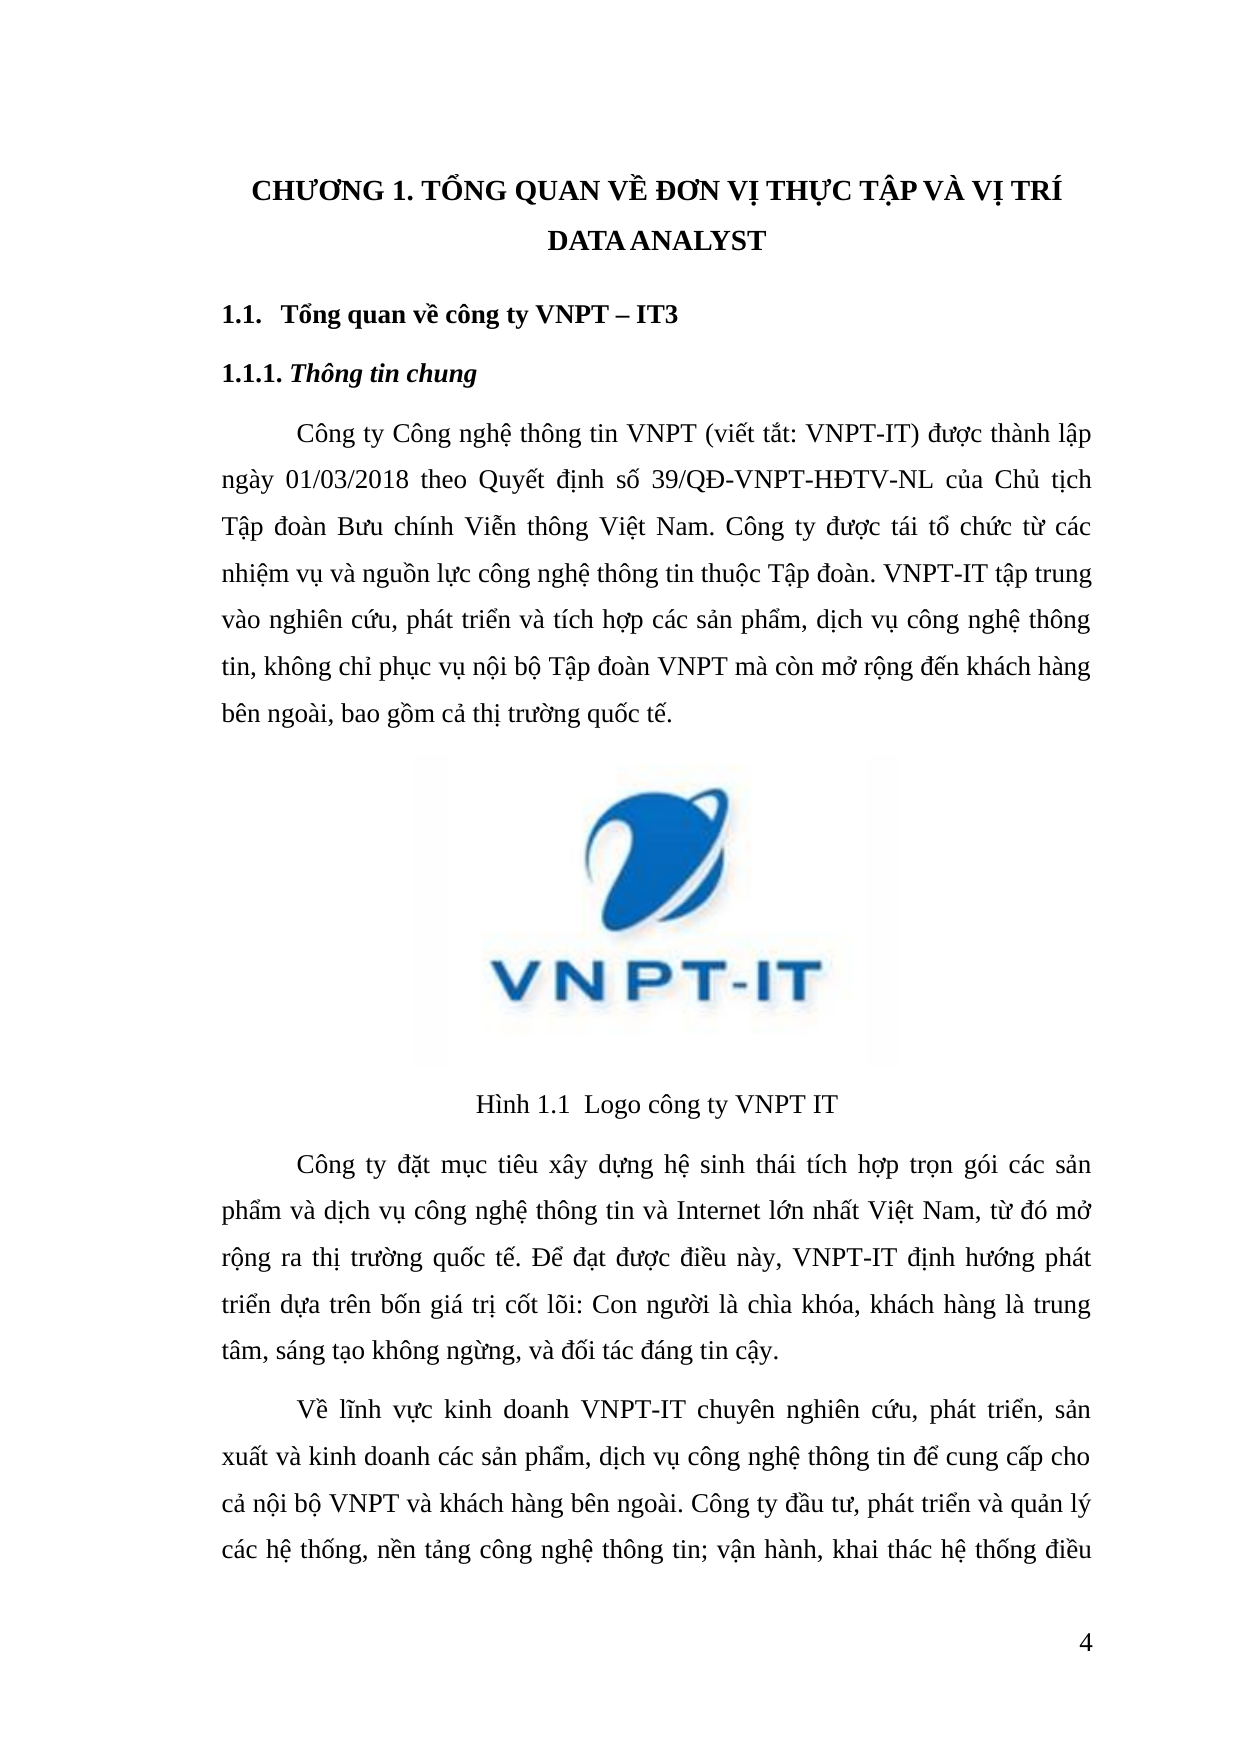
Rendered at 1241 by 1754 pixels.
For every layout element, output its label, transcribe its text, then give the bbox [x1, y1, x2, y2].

picture [413, 755, 900, 1067]
text Công ty đặt mục tiêu xây dựng hệ sinh thái tích hợp trọn gói các sản phẩm và dịch vụ công nghệ thông tin và Internet lớn nhất Việt Nam, từ đó mở rộng ra thị trường quốc tế. Để đạt được điều này, VNPT-IT định hướng phát triển dựa trên bốn giá trị cốt lõi: Con người là chìa khóa, khách hàng là trung tâm, sáng tạo không ngừng, và đối tác đáng tin cậy. [221, 1148, 1092, 1366]
subtitle Thông tin chung [221, 357, 1092, 389]
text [221, 1394, 1092, 1565]
subtitle Tổng quan về công ty VNPT – IT3 [221, 298, 1092, 329]
text Hình 1.1 Logo công ty VNPT IT [221, 1089, 1092, 1120]
subtitle TỔNG QUAN VỀ ĐƠN VỊ THỰC TẬP VÀ VỊ TRÍ DATA ANALYST [221, 173, 1092, 257]
text Công ty Công nghệ thông tin VNPT (viết tắt: VNPT-IT) được thành lập ngày 01/03/2018 theo Quyết định số 39/QĐ-VNPT-HĐTV-NL của Chủ tịch Tập đoàn Bưu chính Viễn thông Việt Nam. Công ty được tái tổ chức từ các nhiệm vụ và nguồn lực công nghệ thông tin thuộc Tập đoàn. VNPT-IT tập trung vào nghiên cứu, phát triển và tích hợp các sản phẩm, dịch vụ công nghệ thông tin, không chỉ phục vụ nội bộ Tập đoàn VNPT mà còn mở rộng đến khách hàng bên ngoài, bao gồm cả thị trường quốc tế. [221, 417, 1092, 728]
